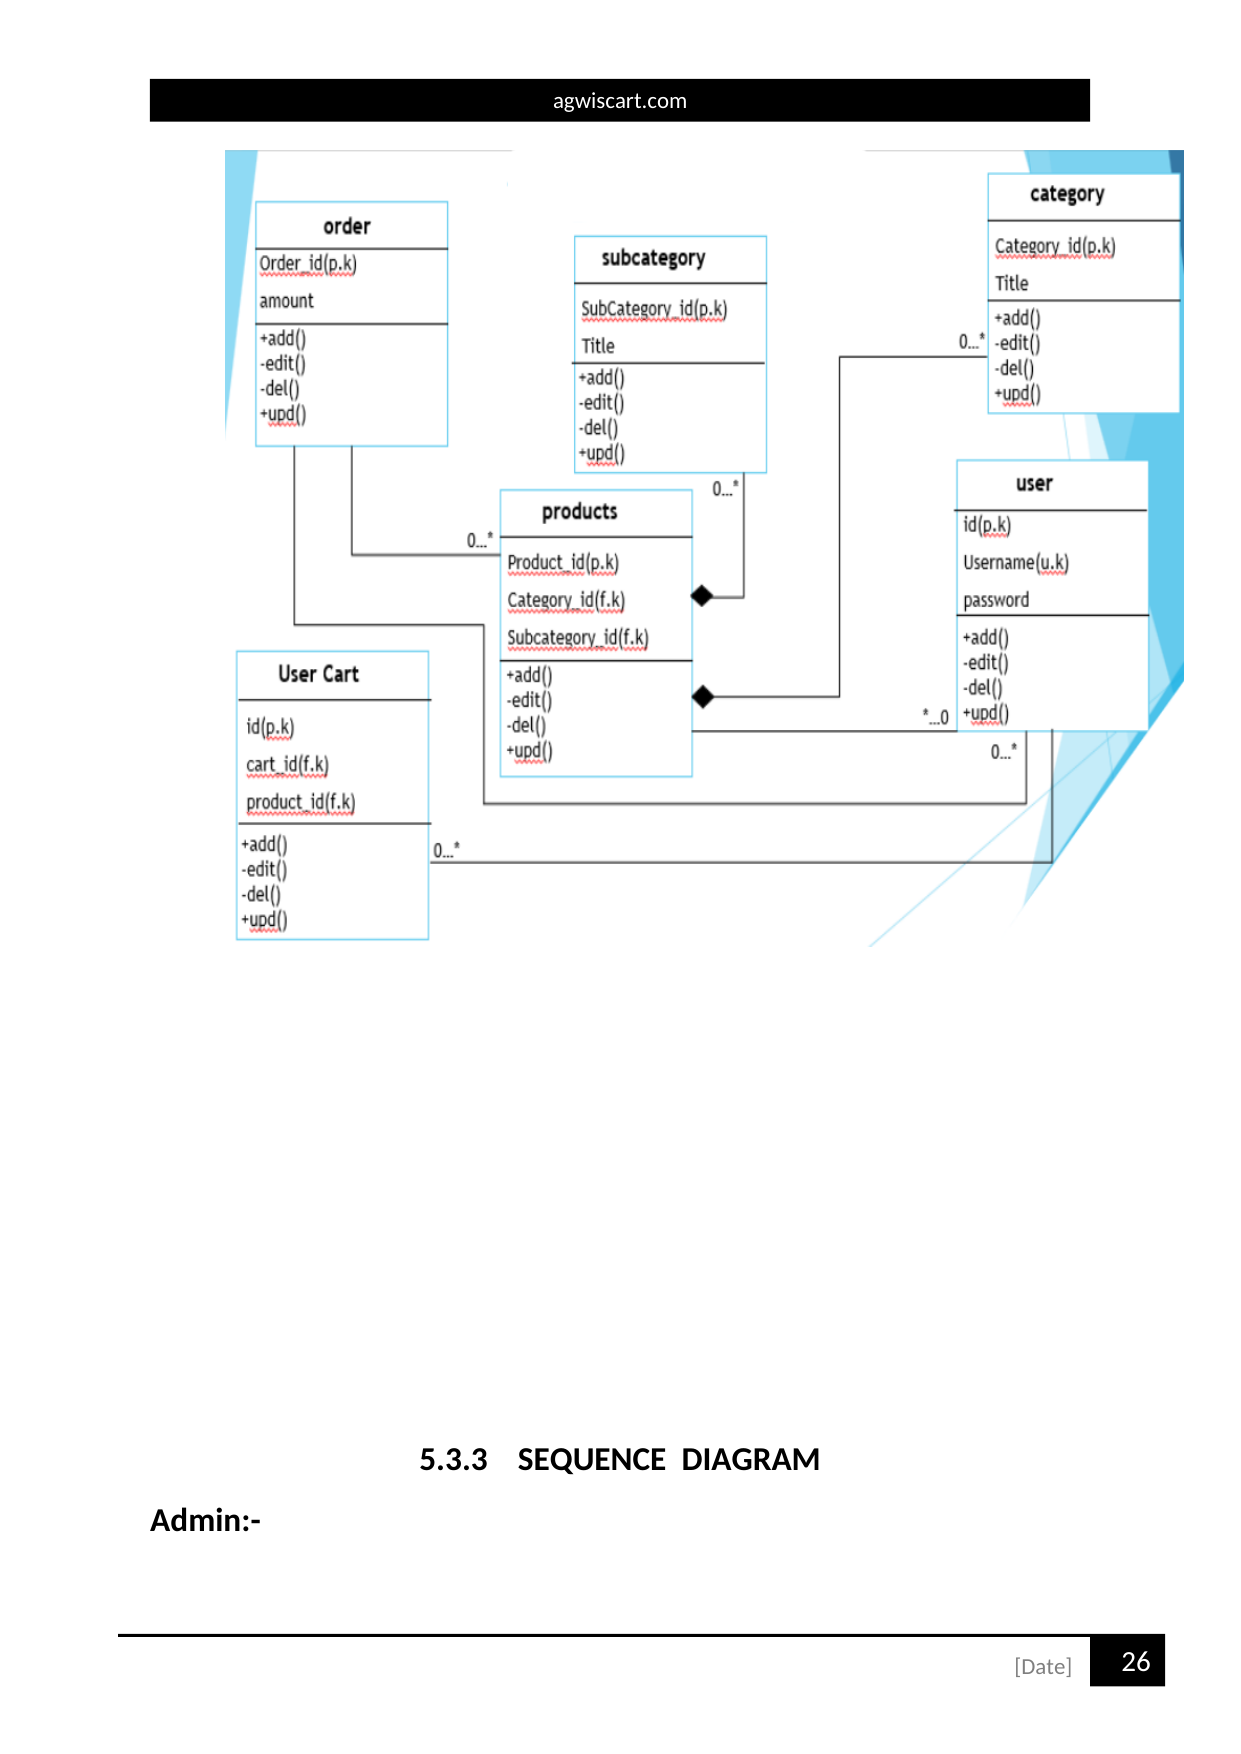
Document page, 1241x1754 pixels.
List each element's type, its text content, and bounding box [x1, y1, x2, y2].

picture [225, 150, 1184, 947]
text 5.3.3 SEQUENCE DIAGRAM [150, 1438, 1090, 1479]
text Admin:- [150, 1499, 1090, 1539]
